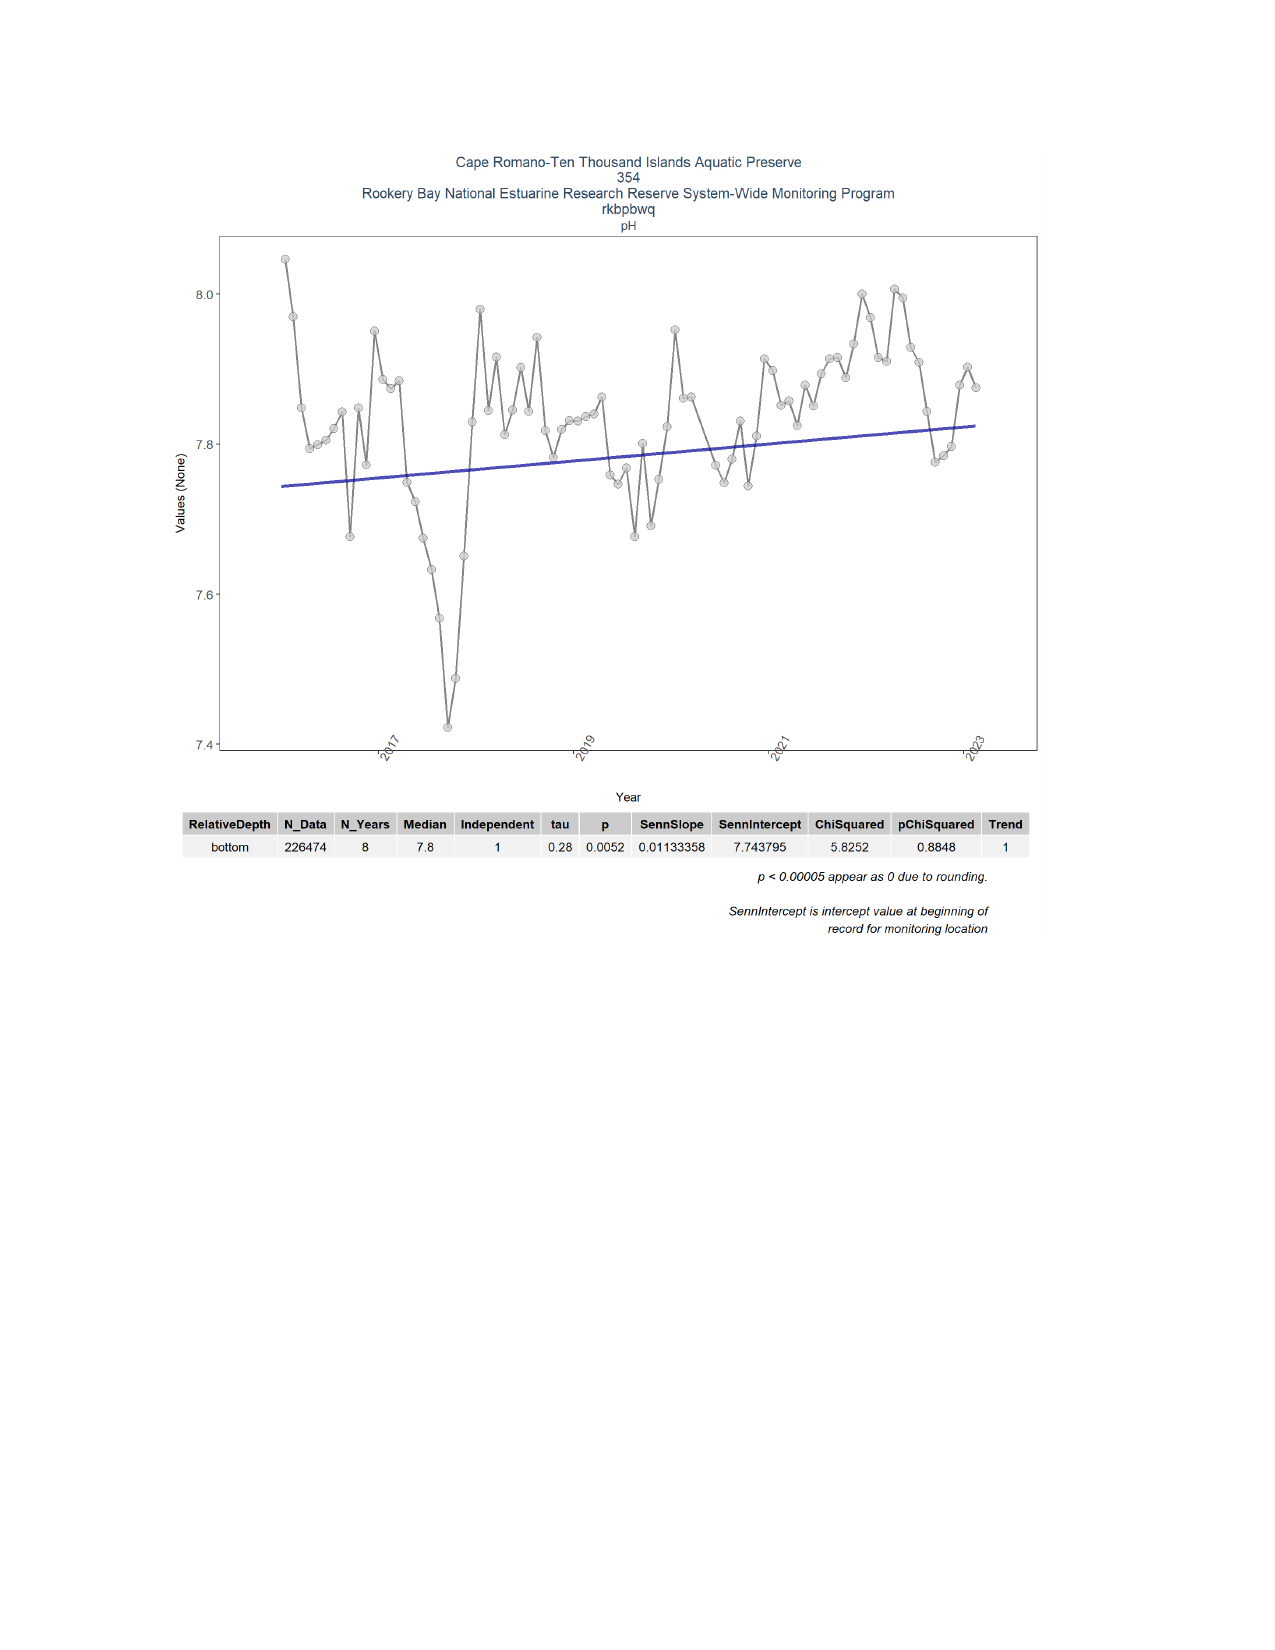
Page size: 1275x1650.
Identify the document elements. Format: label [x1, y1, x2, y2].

picture [168, 150, 1044, 938]
